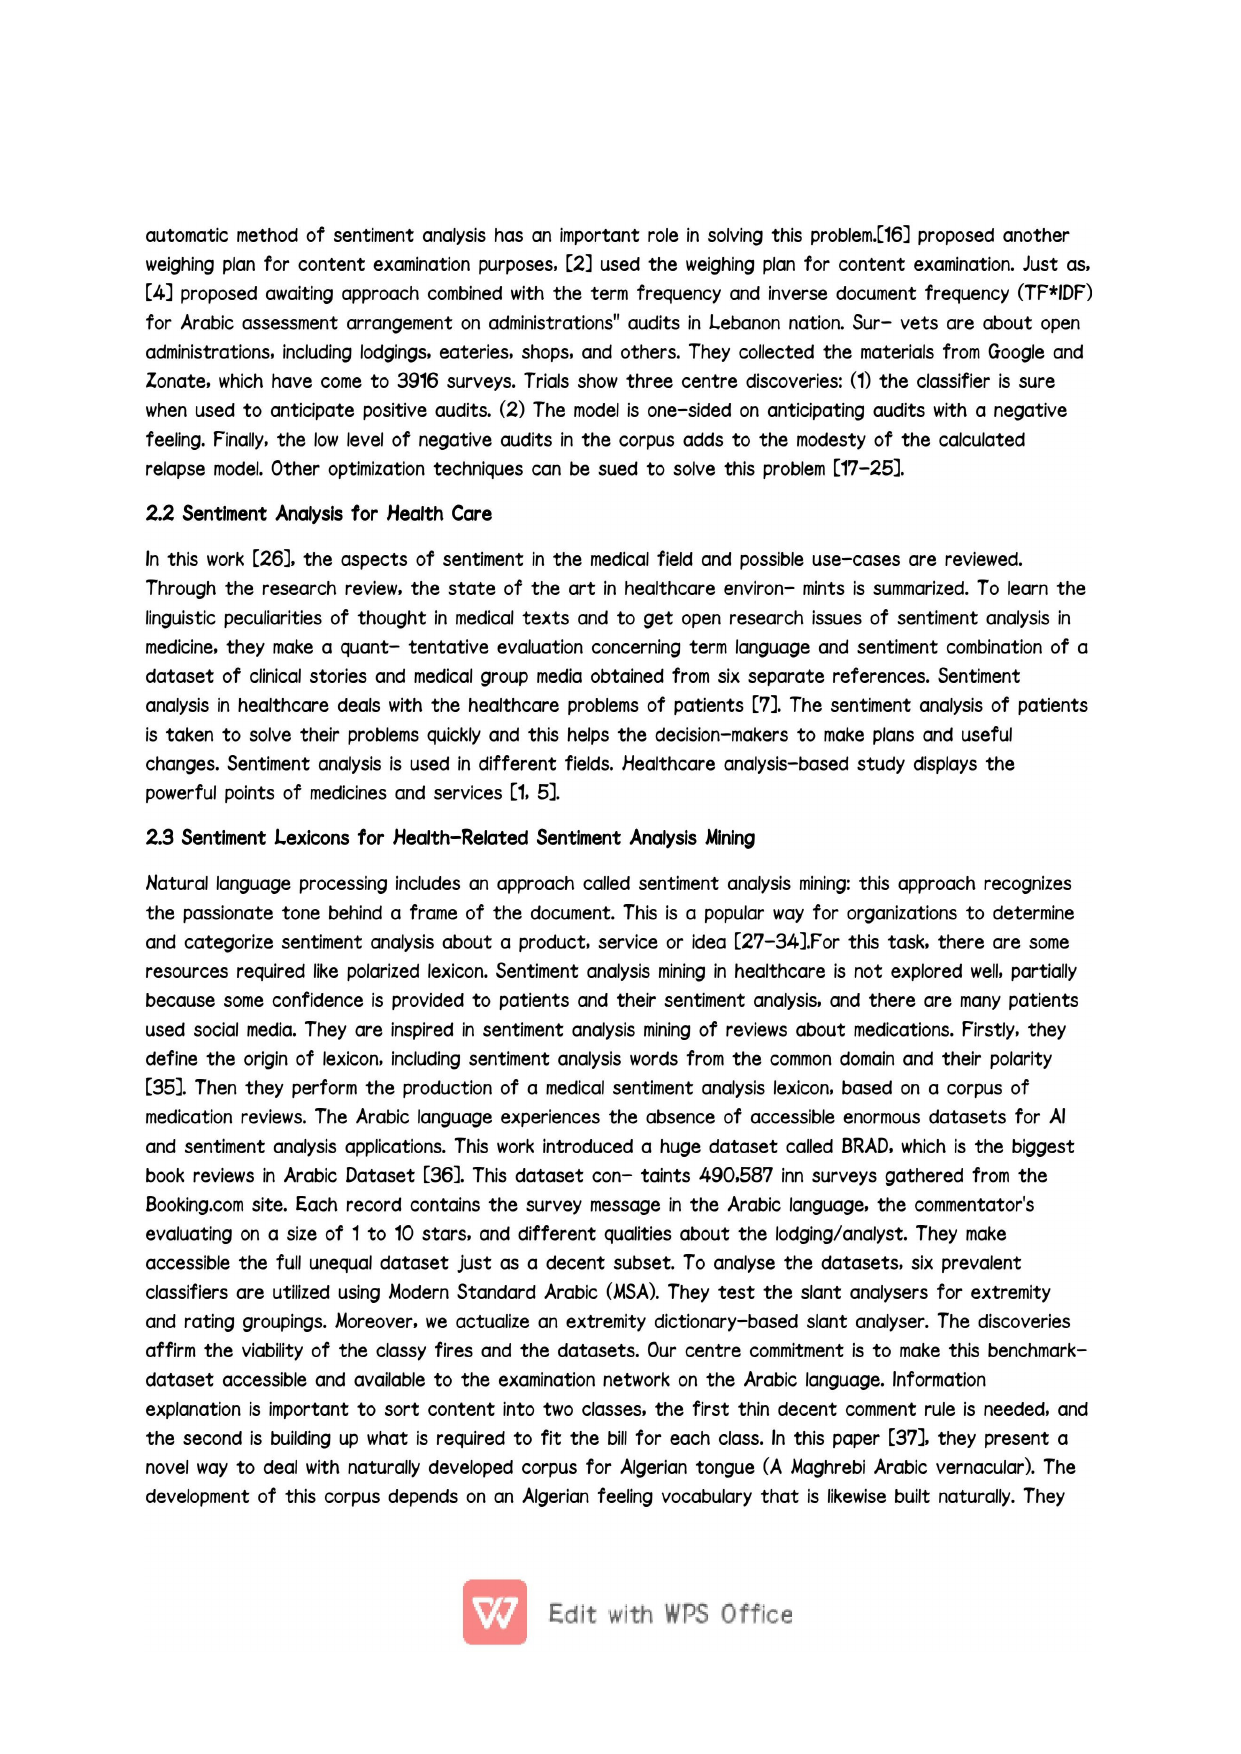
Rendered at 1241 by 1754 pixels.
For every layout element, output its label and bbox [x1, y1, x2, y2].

picture [143, 222, 1093, 1652]
